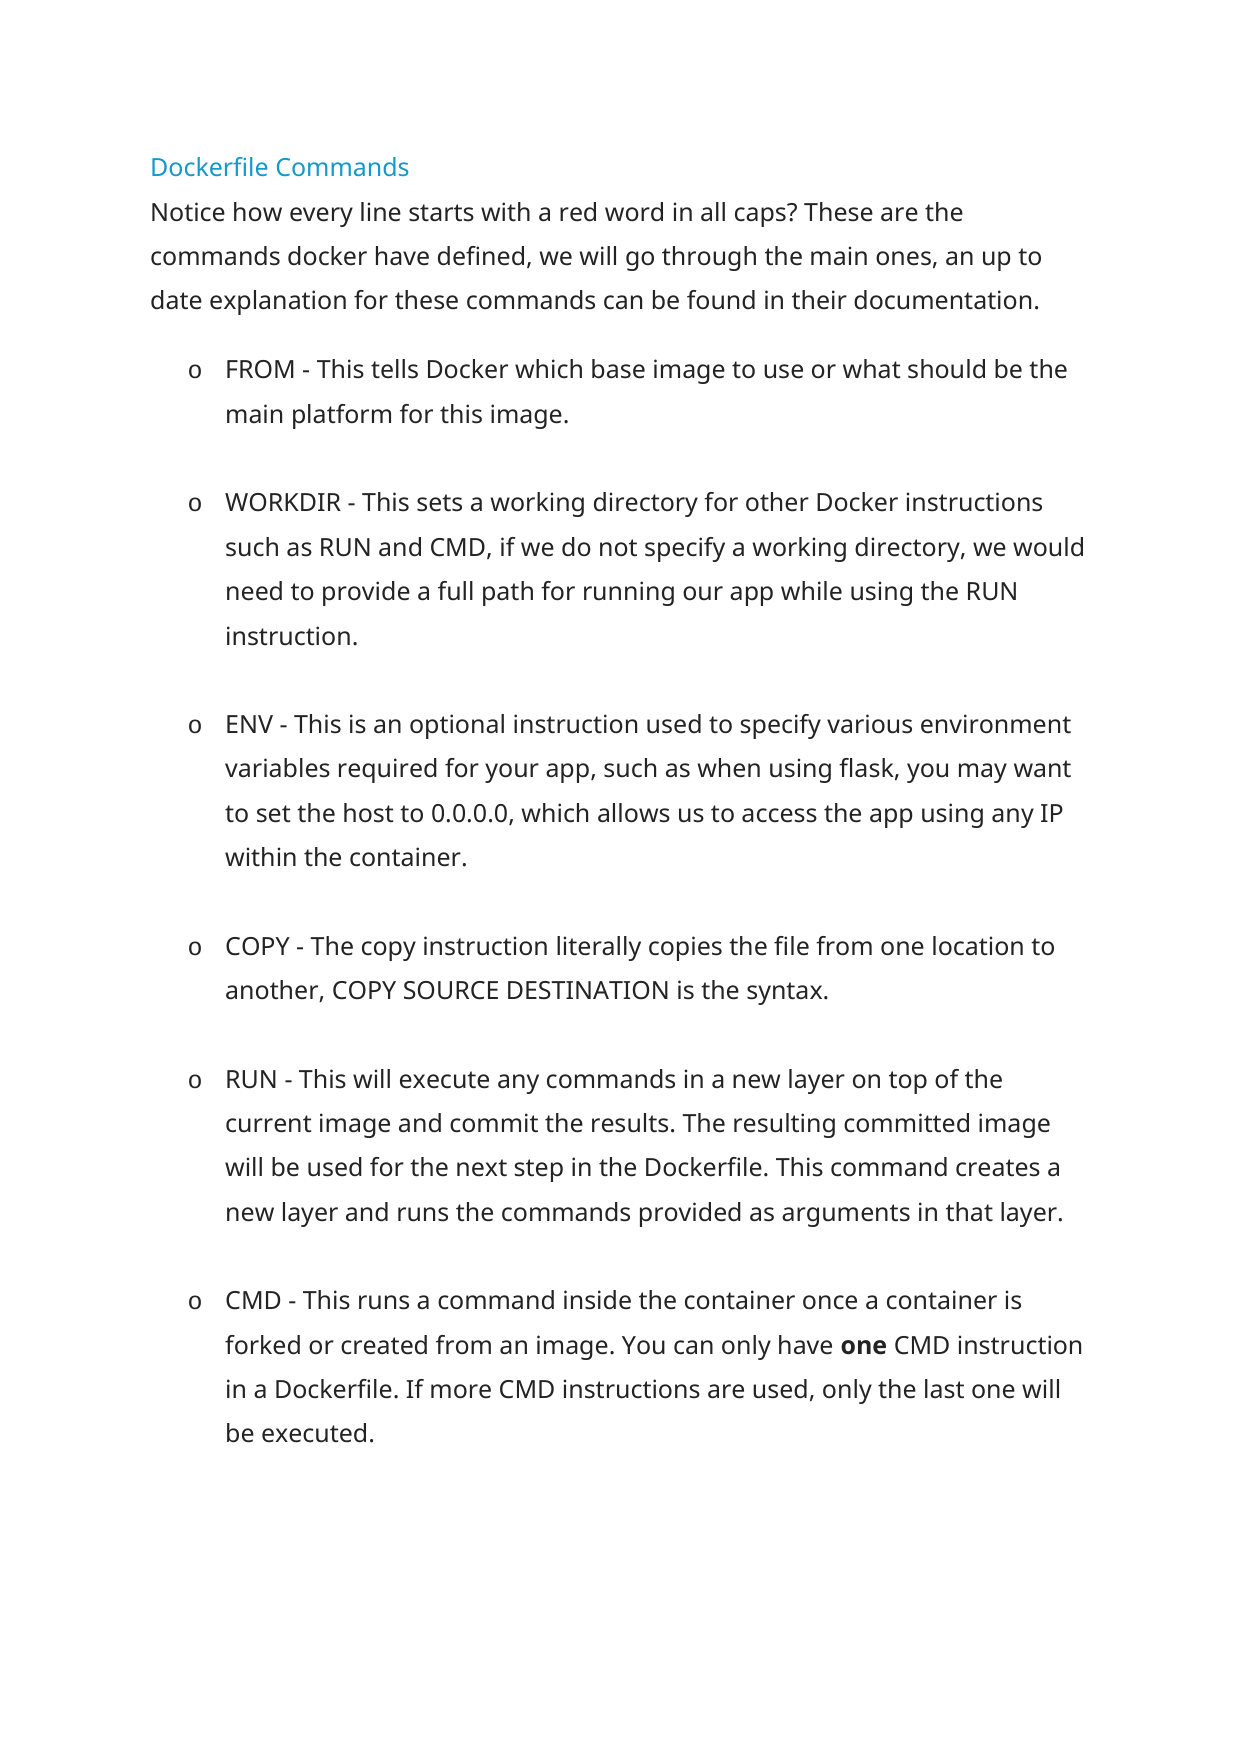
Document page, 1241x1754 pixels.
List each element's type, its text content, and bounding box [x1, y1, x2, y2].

subtitle Dockerfile Commands [150, 150, 1090, 184]
list FROM - This tells Docker which base image to use or what should be the main platform for this image. [187, 352, 1090, 431]
list ENV - This is an optional instruction used to specify various environment variables required for your app, such as when using flask, you may want to set the host to 0.0.0.0, which allows us to access the app using any IP within the container. [187, 707, 1090, 874]
text Notice how every line starts with a red word in all caps? These are the commands docker have defined, we will go through the main ones, an up to date explanation for these commands can be found in their documentation. [150, 194, 1090, 317]
list COPY - The copy instruction literally copies the file from one location to another, COPY SOURCE DESTINATION is the syntax. [187, 928, 1090, 1007]
list CMD - This runs a command inside the container once a container is forked or created from an image. You can only have one CMD instruction in a Dockerfile. If more CMD instructions are used, only the last one will be executed. [187, 1283, 1090, 1450]
list WORKDIR - This sets a working directory for other Docker instructions such as RUN and CMD, if we do not specify a working directory, we would need to provide a full path for running our app while using the RUN instruction. [187, 485, 1090, 652]
list RUN - This will execute any commands in a new layer on top of the current image and commit the results. The resulting committed image will be used for the next step in the Dockerfile. This command creates a new layer and runs the commands provided as arguments in that layer. [187, 1061, 1090, 1228]
